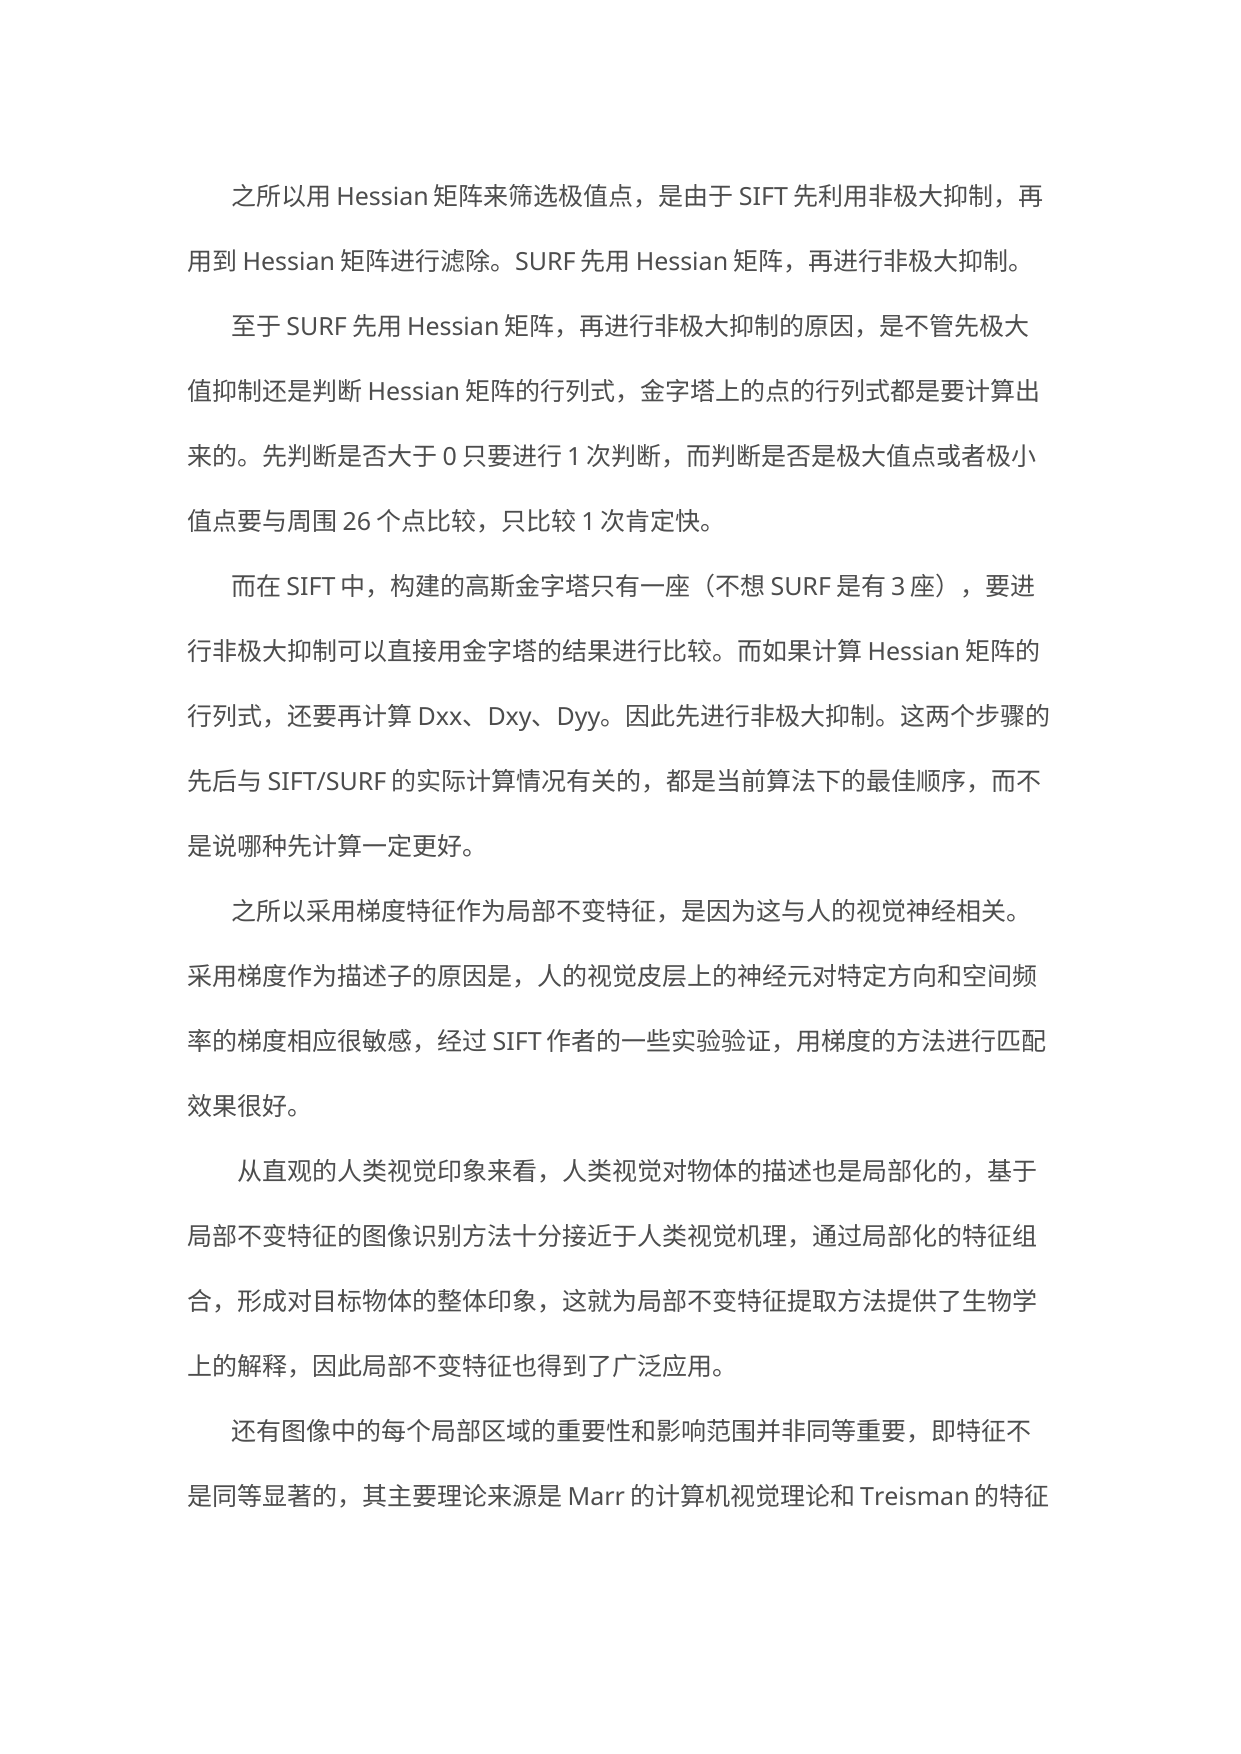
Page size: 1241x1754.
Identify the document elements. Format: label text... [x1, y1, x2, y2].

text 从直观的人类视觉印象来看，人类视觉对物体的描述也是局部化的，基于局部不变特征的图像识别方法十分接近于人类视觉机理，通过局部化的特征组合，形成对目标物体的整体印象，这就为局部不变特征提取方法提供了生物学上的解释，因此局部不变特征也得到了广泛应用。 [187, 1137, 1053, 1397]
text 之所以用Hessian矩阵来筛选极值点，是由于SIFT先利用非极大抑制，再用到Hessian矩阵进行滤除。SURF先用Hessian矩阵，再进行非极大抑制。 [187, 162, 1053, 292]
text 而在SIFT中，构建的高斯金字塔只有一座（不想SURF是有3座），要进行非极大抑制可以直接用金字塔的结果进行比较。而如果计算Hessian矩阵的行列式，还要再计算Dxx、Dxy、Dyy。因此先进行非极大抑制。这两个步骤的先后与SIFT/SURF的实际计算情况有关的，都是当前算法下的最佳顺序，而不是说哪种先计算一定更好。 [187, 552, 1053, 877]
text 之所以采用梯度特征作为局部不变特征，是因为这与人的视觉神经相关。采用梯度作为描述子的原因是，人的视觉皮层上的神经元对特定方向和空间频率的梯度相应很敏感，经过SIFT作者的一些实验验证，用梯度的方法进行匹配效果很好。 [187, 877, 1053, 1137]
text 至于SURF先用Hessian矩阵，再进行非极大抑制的原因，是不管先极大值抑制还是判断Hessian矩阵的行列式，金字塔上的点的行列式都是要计算出来的。先判断是否大于0只要进行1次判断，而判断是否是极大值点或者极小值点要与周围26个点比较，只比较1次肯定快。 [187, 292, 1053, 552]
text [187, 1397, 1053, 1527]
